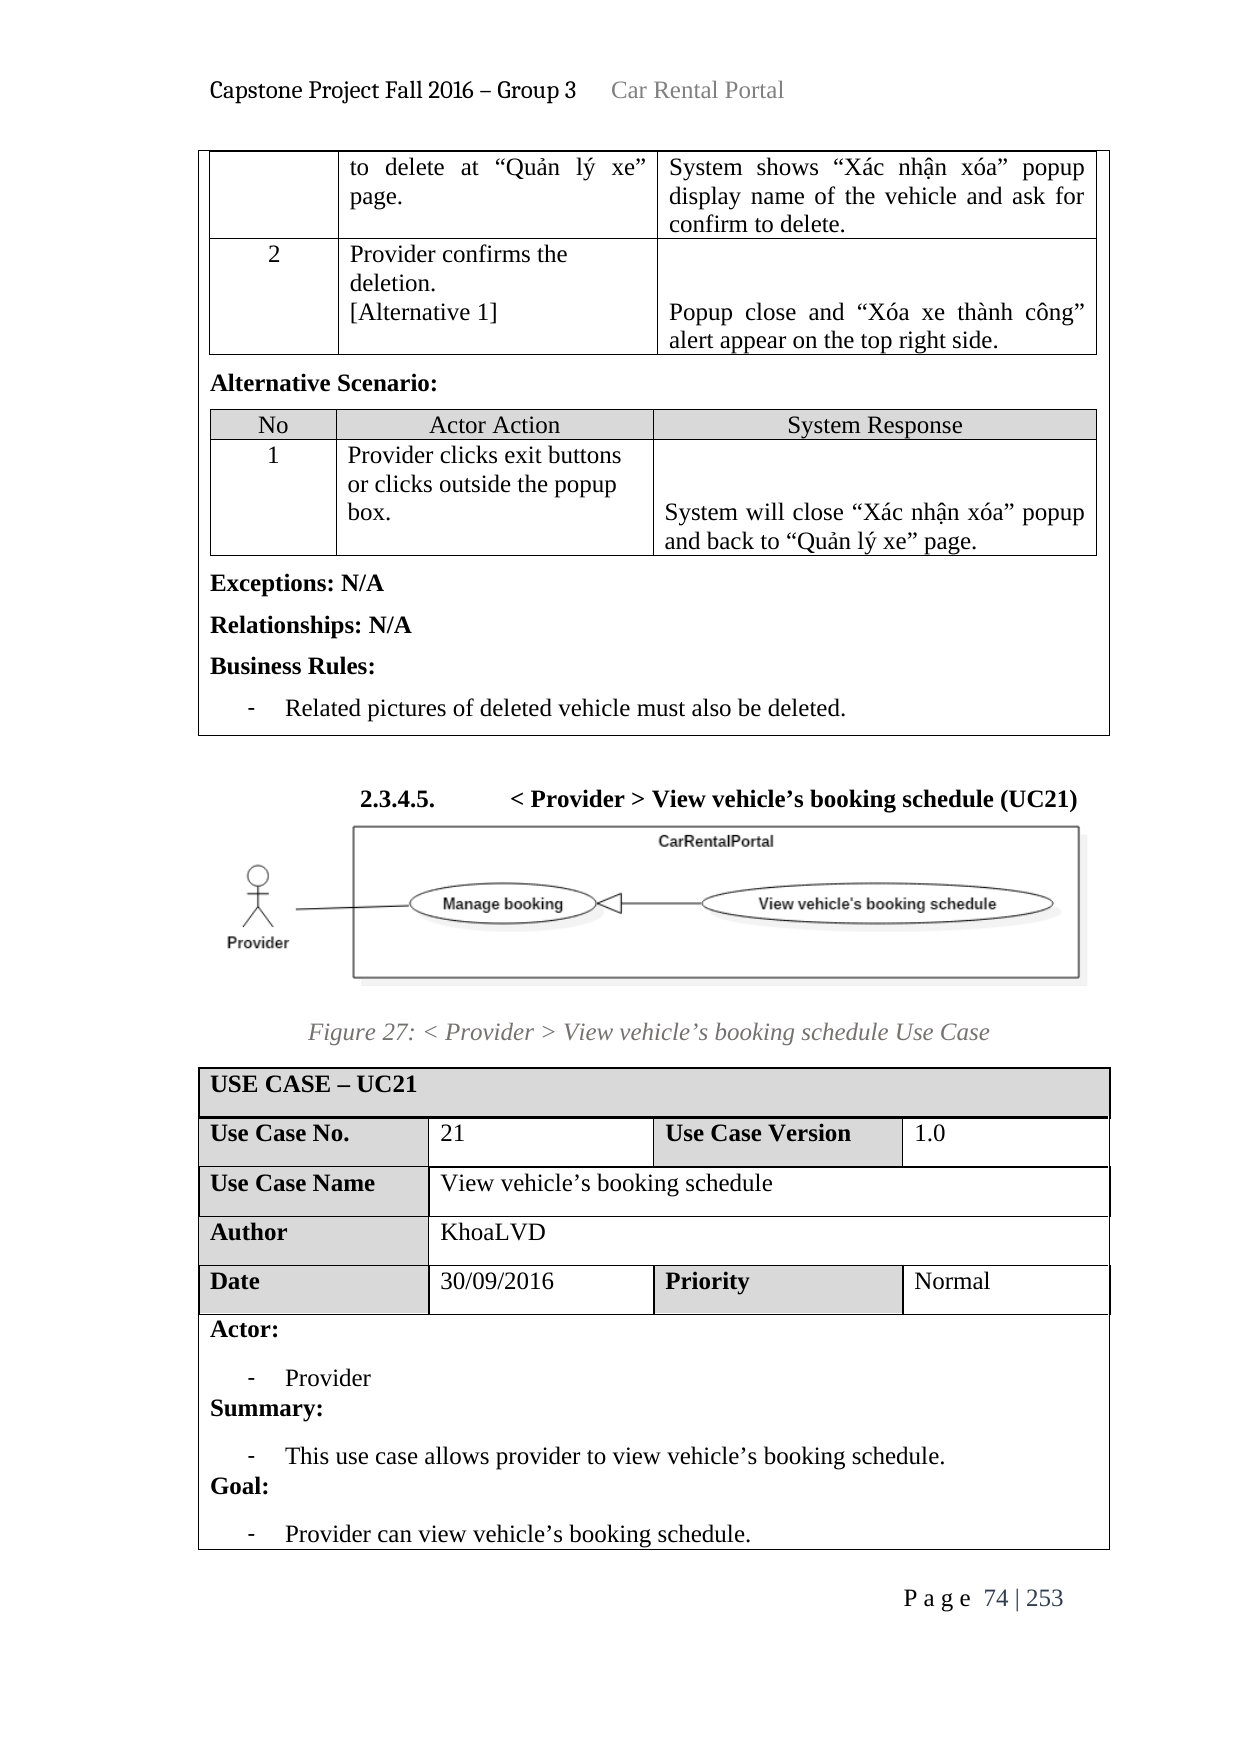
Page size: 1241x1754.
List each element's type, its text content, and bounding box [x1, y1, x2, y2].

table_cell 30/09/2016 [430, 1266, 653, 1313]
table_cell Priority [655, 1266, 902, 1313]
table_cell Use Case Version [654, 1119, 902, 1166]
table_cell Normal [904, 1265, 1109, 1313]
table_cell Author [199, 1217, 428, 1265]
table_cell 1.0 [903, 1116, 1109, 1166]
table_cell Date [200, 1266, 428, 1313]
table_cell View vehicle’s booking schedule [430, 1166, 1109, 1216]
picture [210, 815, 1100, 997]
text Figure 27: < Provider > View vehicle’s booking schedule Use Case [210, 1017, 1090, 1046]
table_cell Use Case Name [200, 1167, 428, 1216]
table_cell 21 [429, 1119, 653, 1166]
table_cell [199, 151, 1109, 735]
table_cell Use Case No. [199, 1119, 428, 1166]
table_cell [199, 1314, 1109, 1549]
table_cell KhoaLVD [429, 1216, 1109, 1265]
subtitle < Provider > View vehicle’s booking schedule (UC21) [360, 784, 1090, 813]
table_header USE CASE – UC21 [200, 1069, 1109, 1116]
